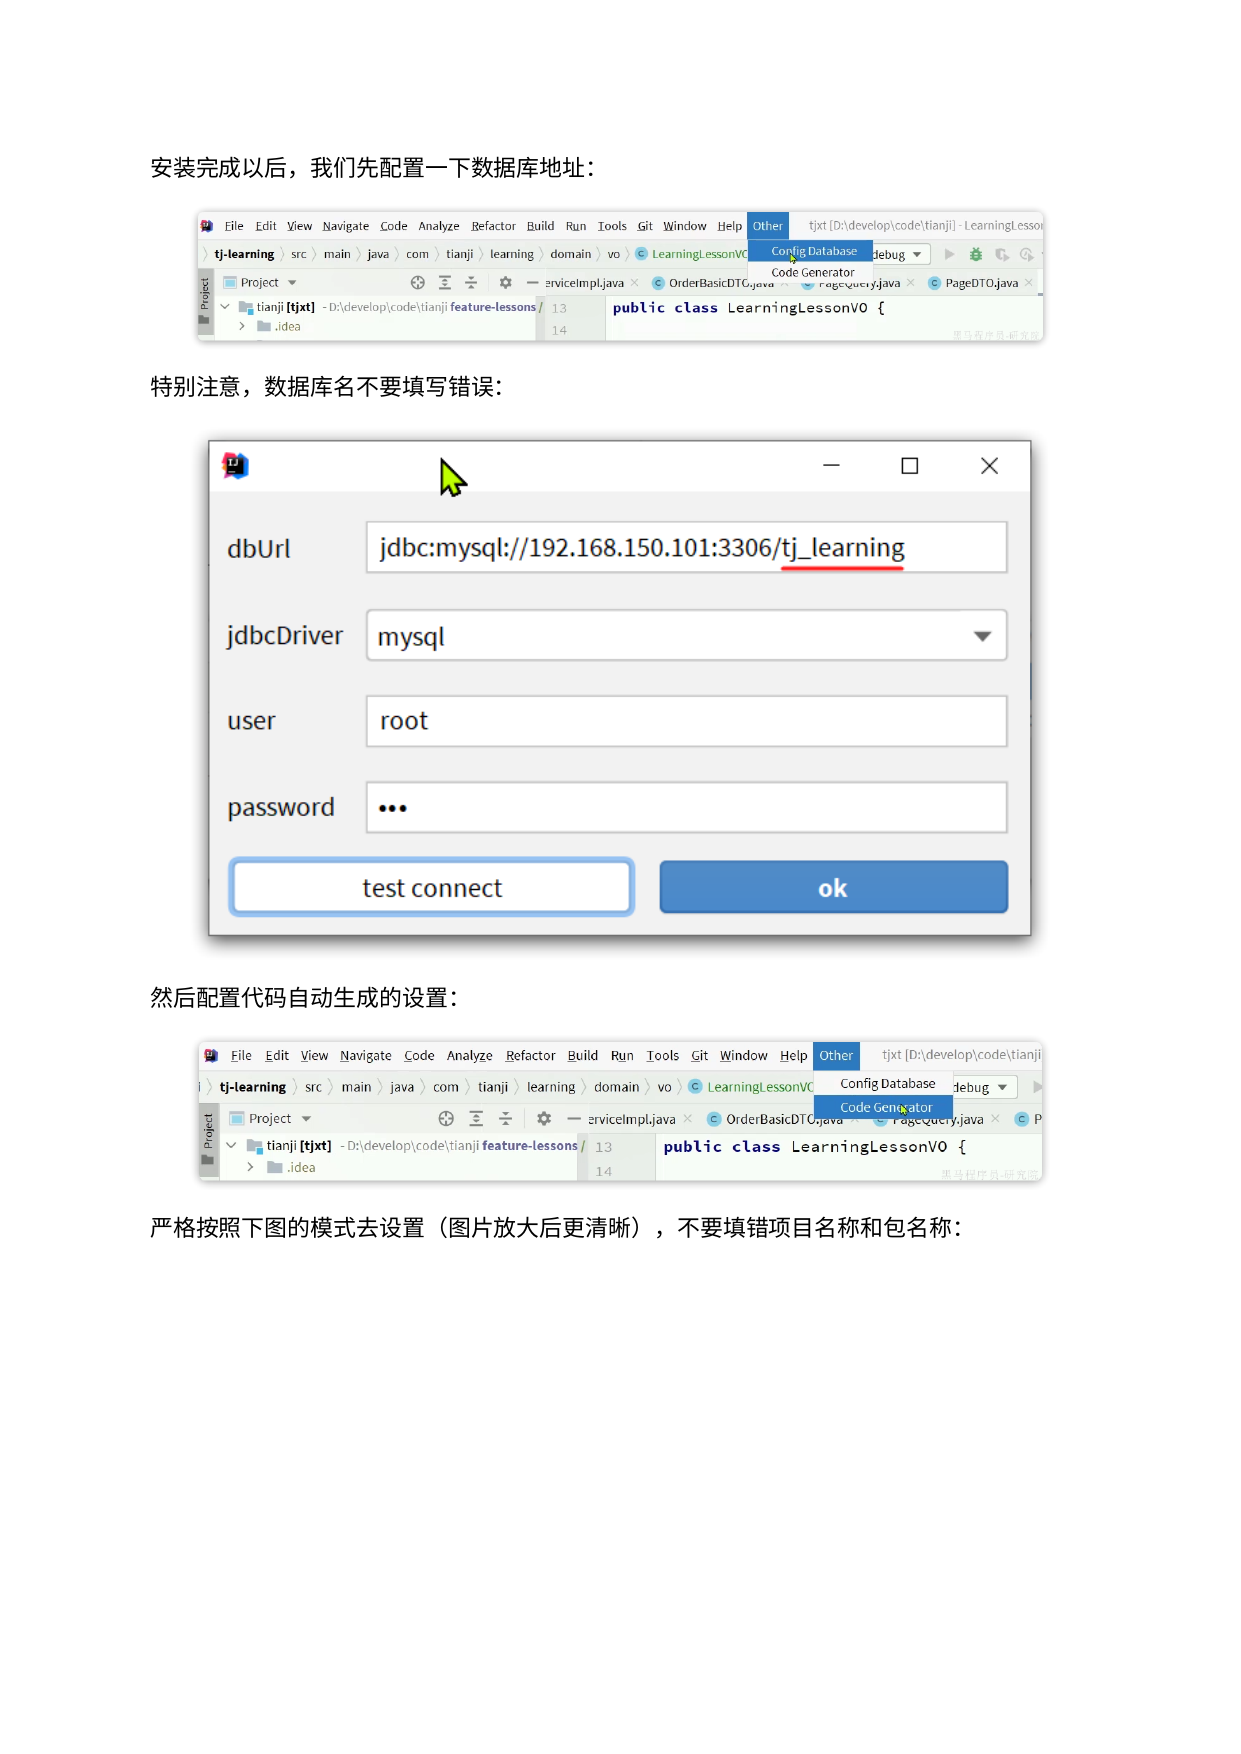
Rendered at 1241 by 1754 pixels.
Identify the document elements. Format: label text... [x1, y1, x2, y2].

text 然后配置代码自动生成的设置： [150, 980, 1090, 1013]
picture [188, 421, 1052, 962]
text 特别注意，数据库名不要填写错误： [150, 369, 1090, 402]
picture [188, 202, 1052, 351]
text 安装完成以后，我们先配置一下数据库地址： [150, 150, 1090, 183]
picture [188, 1032, 1052, 1192]
text 严格按照下图的模式去设置（图片放大后更清晰），不要填错项目名称和包名称： [150, 1209, 1090, 1243]
